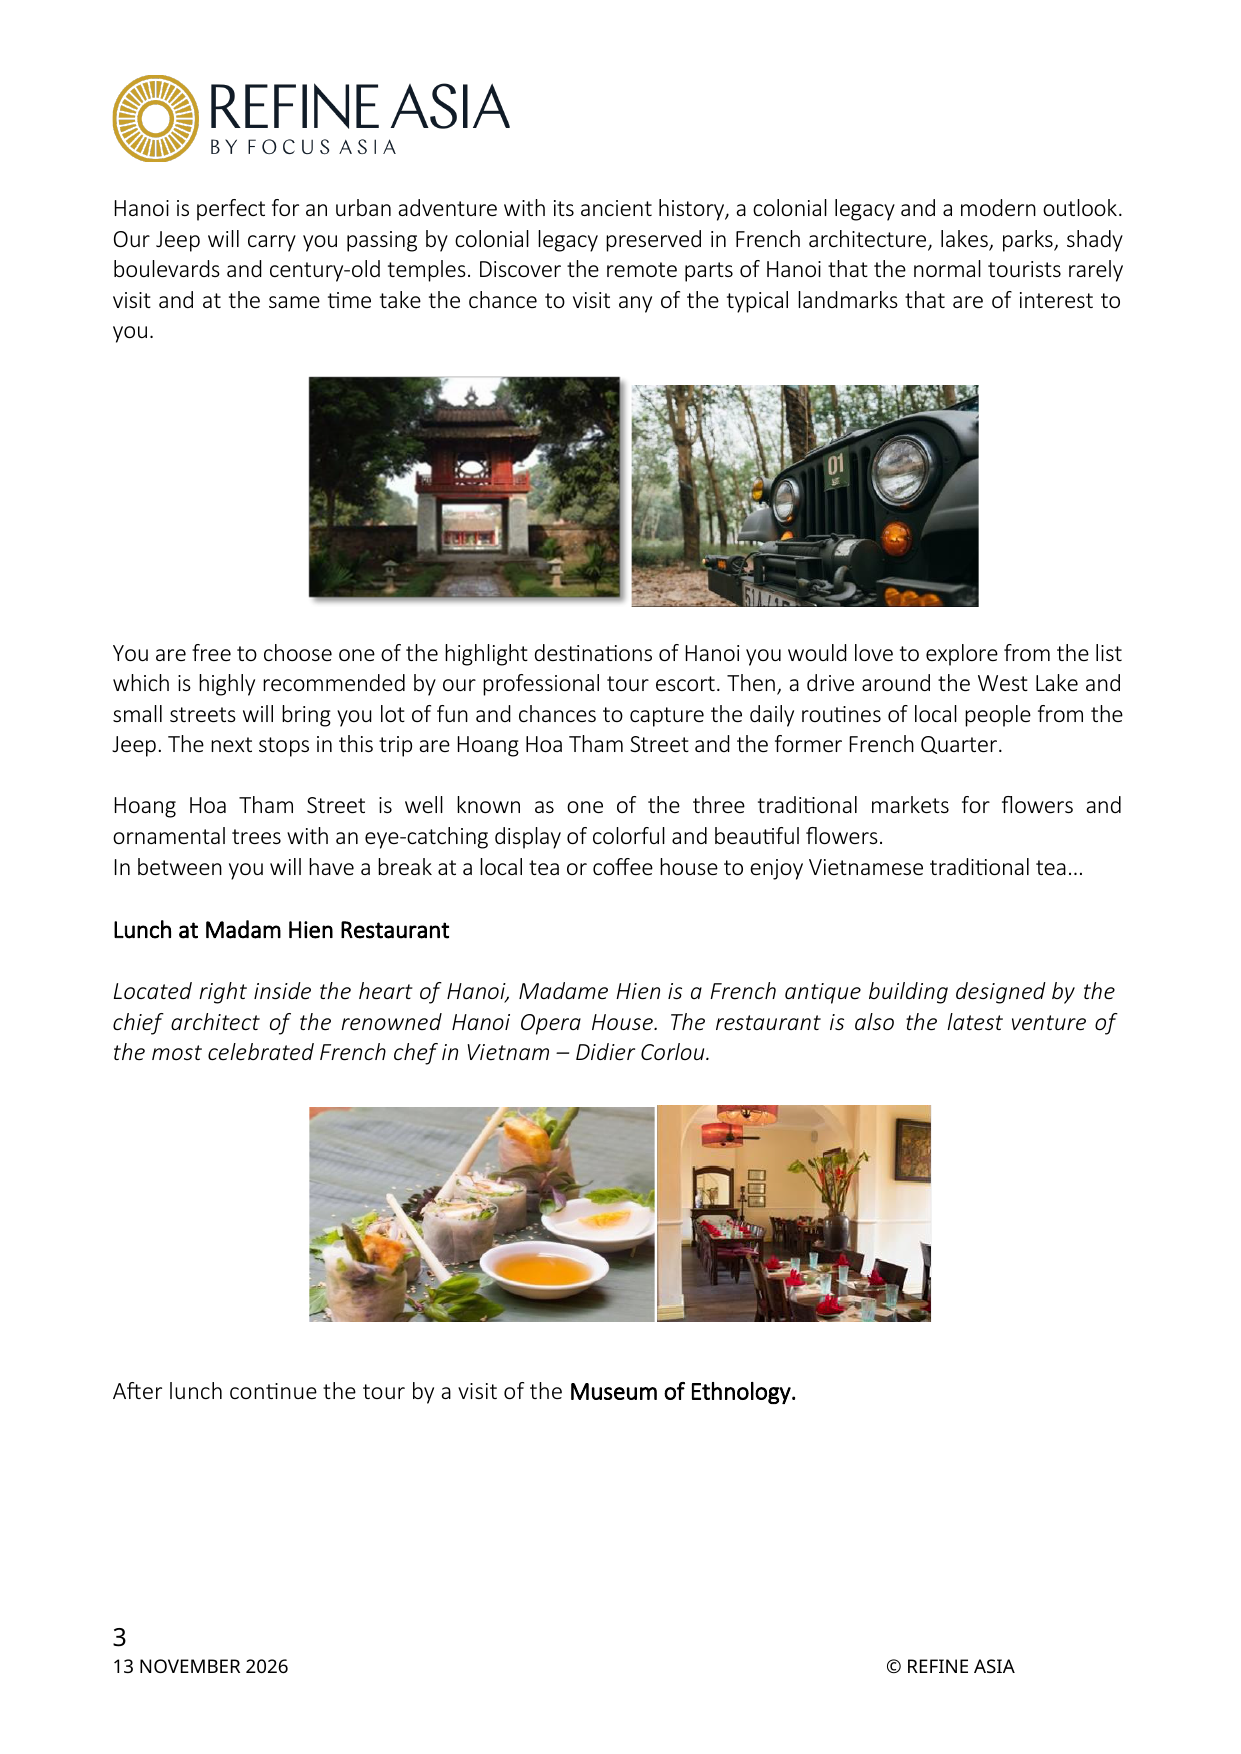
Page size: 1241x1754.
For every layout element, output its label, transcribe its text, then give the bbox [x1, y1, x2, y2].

text Lunch at Madam Hien Restaurant [112, 913, 1171, 944]
picture [305, 375, 979, 607]
text Located right inside the heart of Hanoi, Madame Hien is a French antique building designed by the chief architect of the renowned Hanoi Opera House. The restaurant is also the latest venture of the most celebrated French chef in Vietnam – Didier Corlou. [112, 975, 1116, 1067]
text After lunch continue the tour by a visit of the Museum of Ethnology. [112, 1375, 1116, 1406]
text In between you will have a break at a local tea or coffee house to enjoy Vietnamese traditional tea… [112, 851, 1124, 881]
text Hanoi is perfect for an urban adventure with its ancient history, a colonial legacy and a modern outlook. Our Jeep will carry you passing by colonial legacy preserved in French architecture, lakes, parks, shady boulevards and century-old temples. Discover the remote parts of Hanoi that the normal tourists rarely visit and at the same time take the chance to visit any of the typical landmarks that are of interest to you. [112, 192, 1124, 345]
text Hoang Hoa Tham Street is well known as one of the three traditional markets for flowers and ornamental trees with an eye-catching display of colorful and beautiful flowers. [112, 790, 1124, 851]
picture [309, 1105, 932, 1322]
text You are free to choose one of the highlight destinations of Hanoi you would love to explore from the list which is highly recommended by our professional tour escort. Then, a drive around the West Lake and small streets will bring you lot of fun and chances to capture the daily routines of local people from the Jeep. The next stops in this trip are Hoang Hoa Tham Street and the former French Quarter. [112, 637, 1124, 759]
